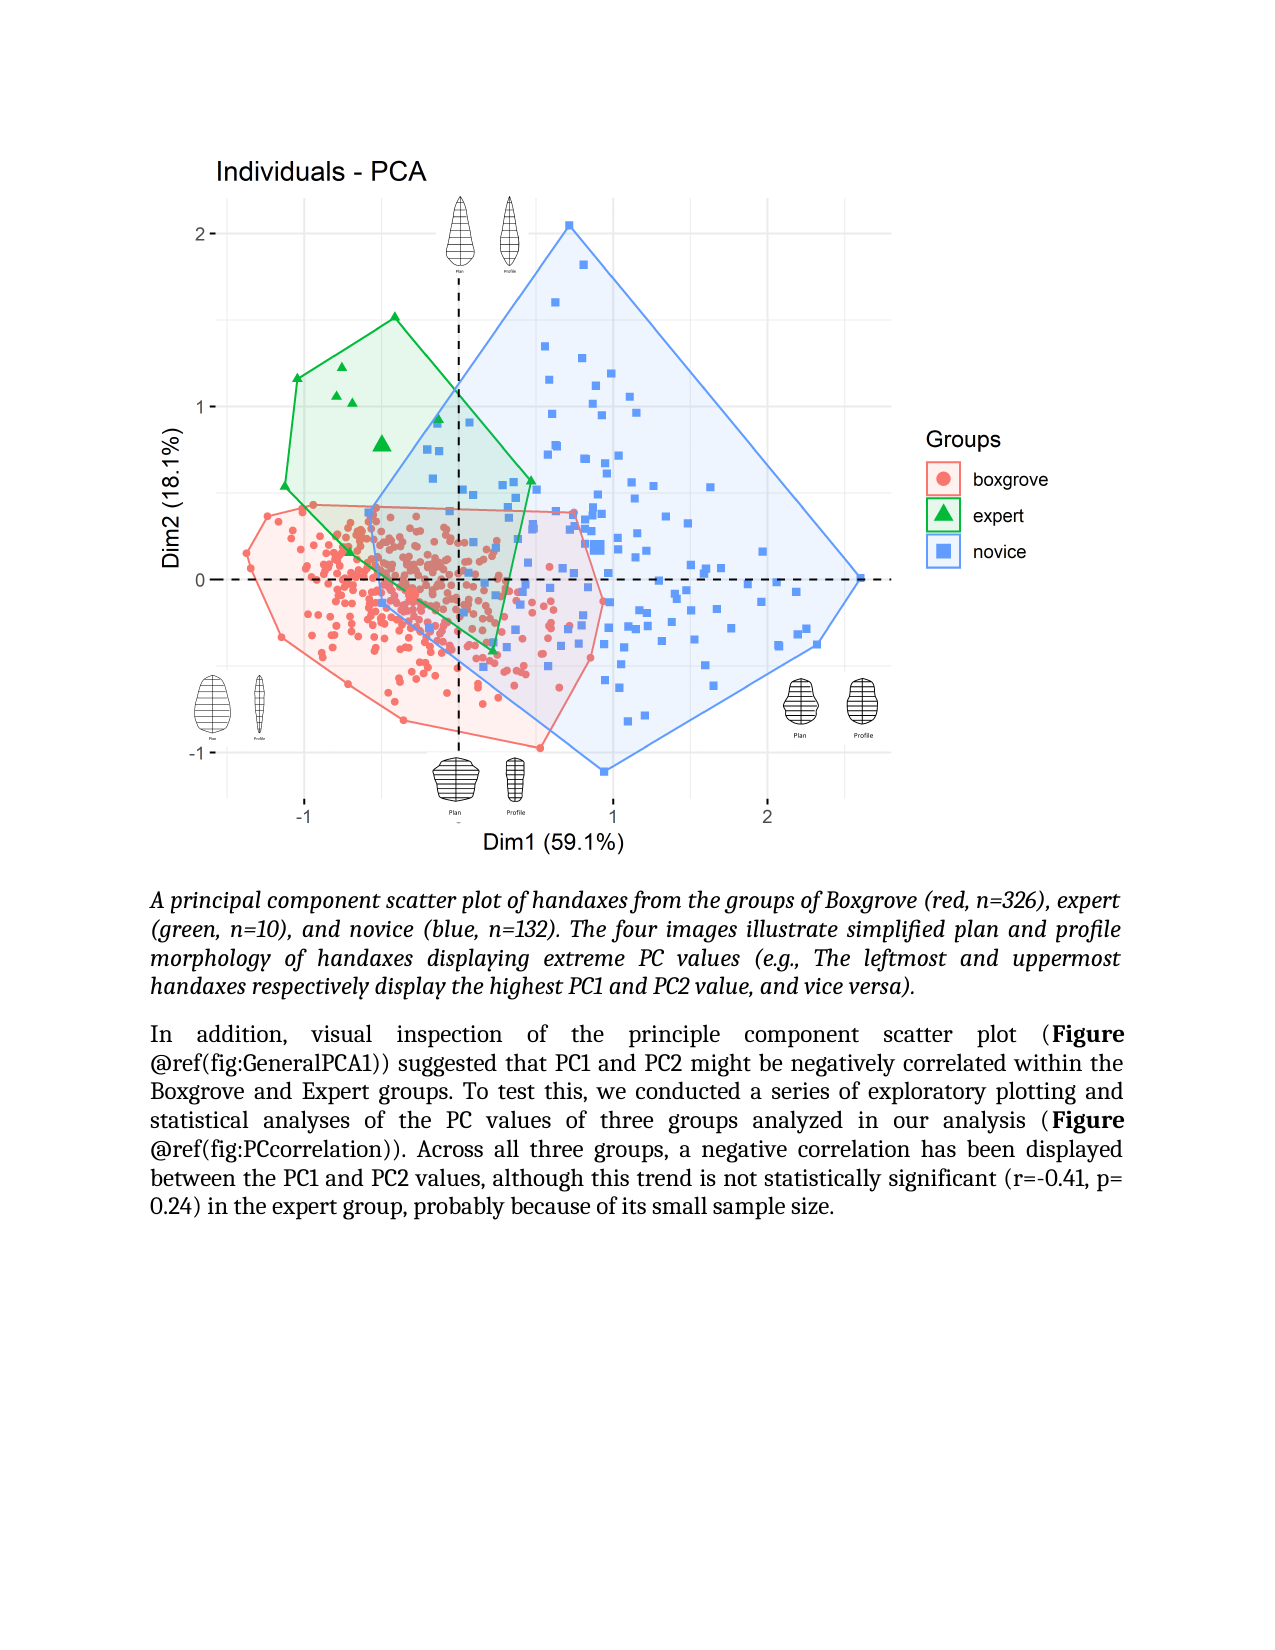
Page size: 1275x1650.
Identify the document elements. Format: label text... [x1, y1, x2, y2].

text In addition, visual inspection of the principle component scatter plot (Figure @ref(fig:GeneralPCA1)) suggested that PC1 and PC2 might be negatively correlated within the Boxgrove and Expert groups. To test this, we conducted a series of exploratory plotting and statistical analyses of the PC values of three groups analyzed in our analysis (Figure @ref(fig:PCcorrelation)). Across all three groups, a negative correlation has been displayed between the PC1 and PC2 values, although this trend is not statistically significant (r=-0.41, p= 0.24) in the expert group, probably because of its small sample size. [150, 1020, 1125, 1221]
picture [150, 150, 1072, 866]
text A principal component scatter plot of handaxes from the groups of Boxgrove (red, n=326), expert (green, n=10), and novice (blue, n=132). The four images illustrate simplified plan and profile morphology of handaxes displaying extreme PC values (e.g., The leftmost and uppermost handaxes respectively display the highest PC1 and PC2 value, and vice versa). [150, 886, 1125, 1001]
